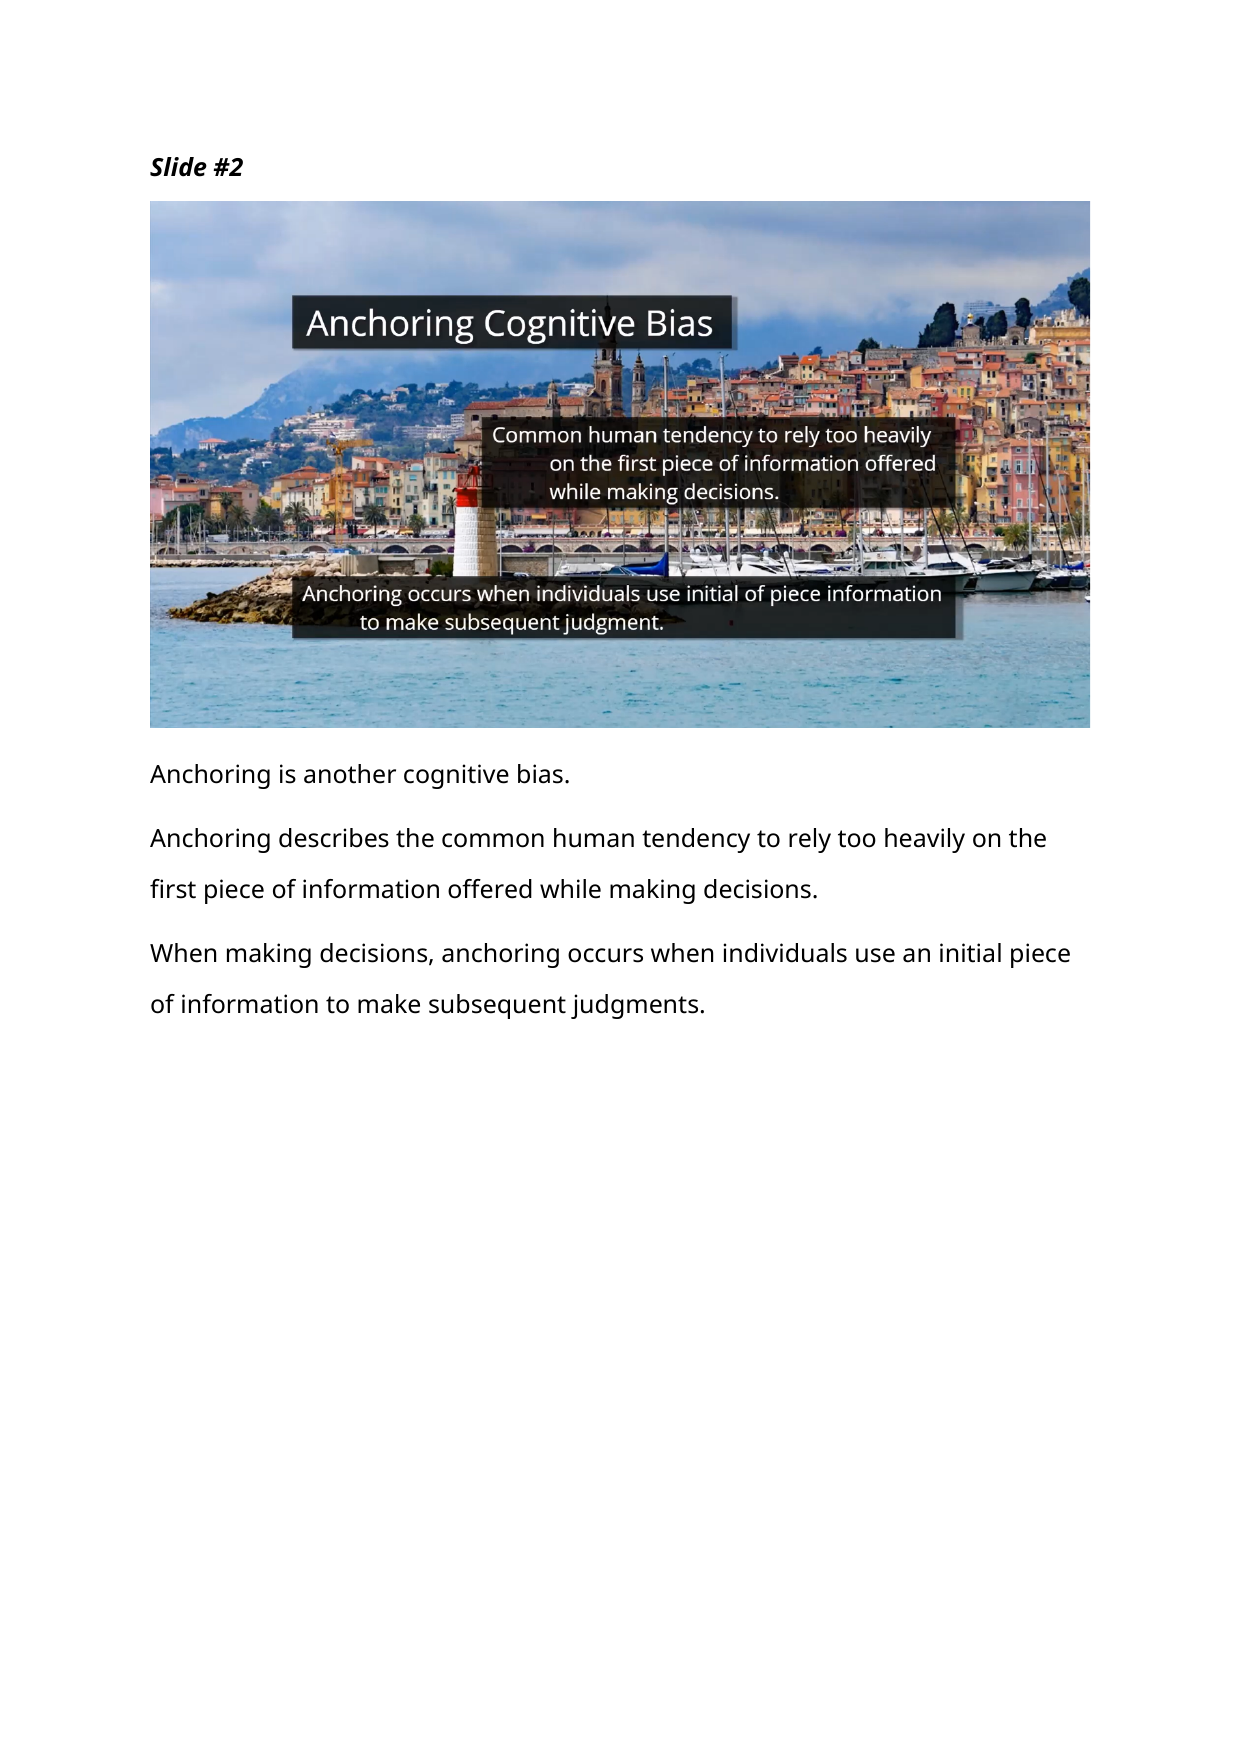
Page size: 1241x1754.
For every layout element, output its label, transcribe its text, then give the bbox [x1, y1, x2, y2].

picture [150, 201, 1091, 728]
text Anchoring is another cognitive bias. [150, 757, 1090, 791]
subtitle Slide #2 [150, 150, 1090, 201]
text Anchoring describes the common human tendency to rely too heavily on the first piece of information offered while making decisions. [150, 821, 1090, 906]
text When making decisions, anchoring occurs when individuals use an initial piece of information to make subsequent judgments. [150, 935, 1090, 1020]
